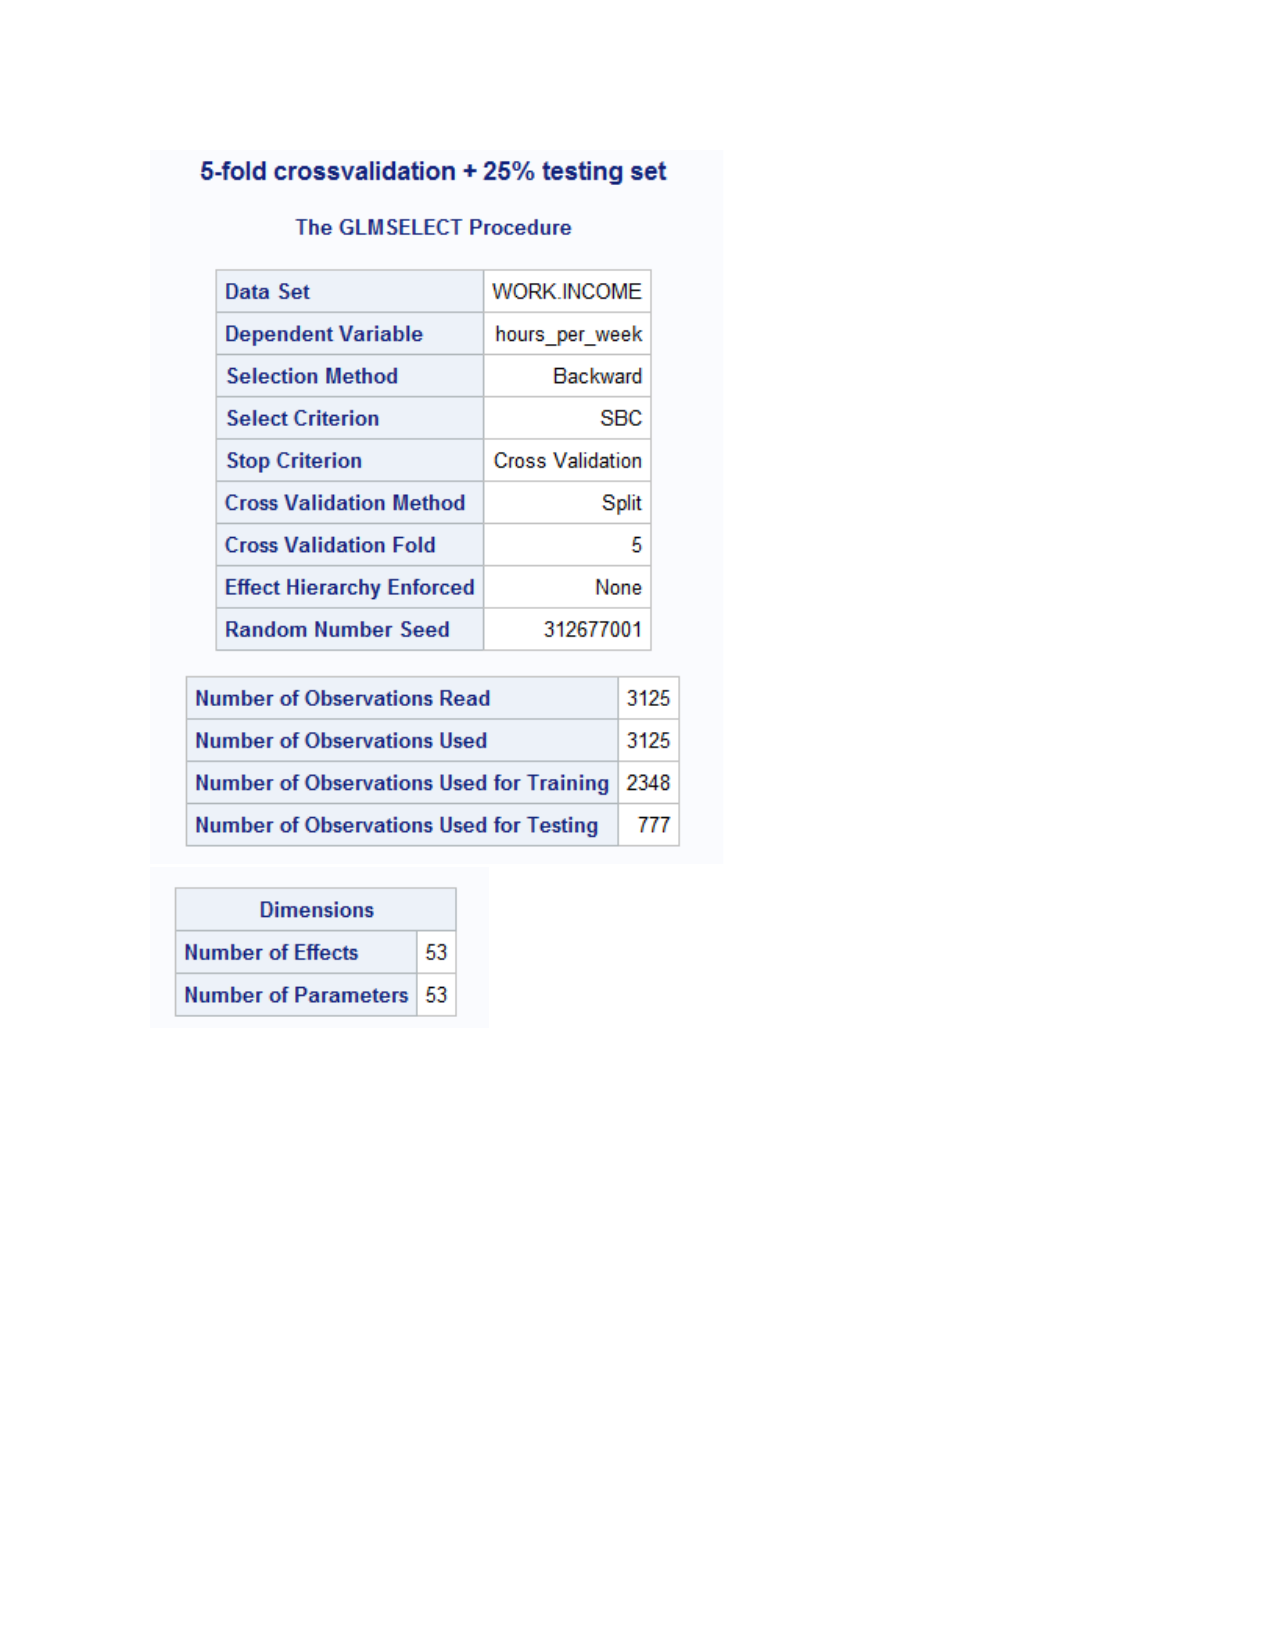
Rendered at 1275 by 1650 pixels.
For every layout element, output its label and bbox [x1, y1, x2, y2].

picture [150, 867, 489, 1028]
picture [150, 150, 724, 864]
